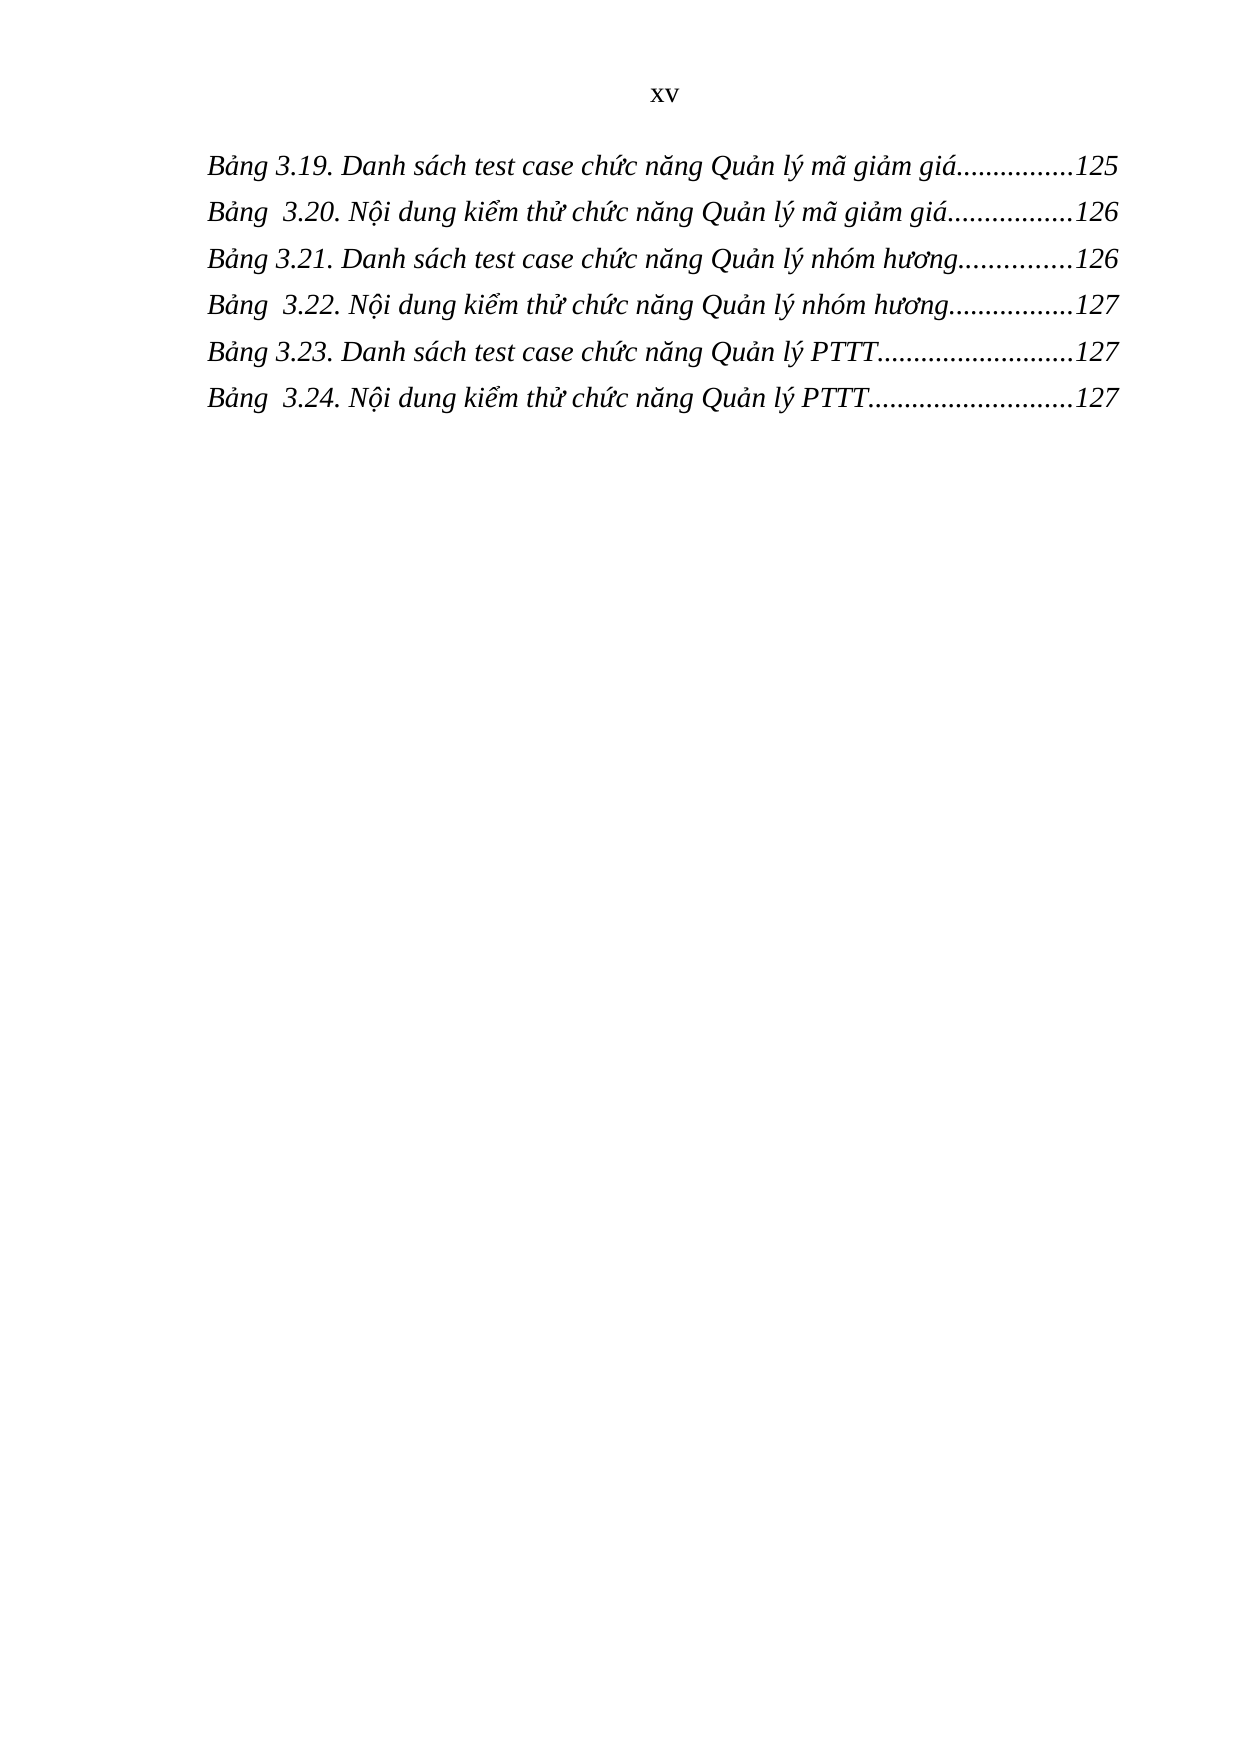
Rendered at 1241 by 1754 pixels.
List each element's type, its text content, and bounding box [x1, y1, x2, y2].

text Bảng 3.21. Danh sách test case chức năng Quản lý nhóm hương. 126 [207, 241, 1122, 274]
text Bảng 3.24. Nội dung kiểm thử chức năng Quản lý PTTT. 127 [207, 381, 1122, 414]
text Bảng 3.20. Nội dung kiểm thử chức năng Quản lý mã giảm giá. 126 [207, 194, 1122, 228]
text Bảng 3.23. Danh sách test case chức năng Quản lý PTTT. 127 [207, 334, 1122, 367]
text Bảng 3.22. Nội dung kiểm thử chức năng Quản lý nhóm hương. 127 [207, 287, 1122, 321]
text Bảng 3.19. Danh sách test case chức năng Quản lý mã giảm giá. 125 [207, 148, 1122, 181]
